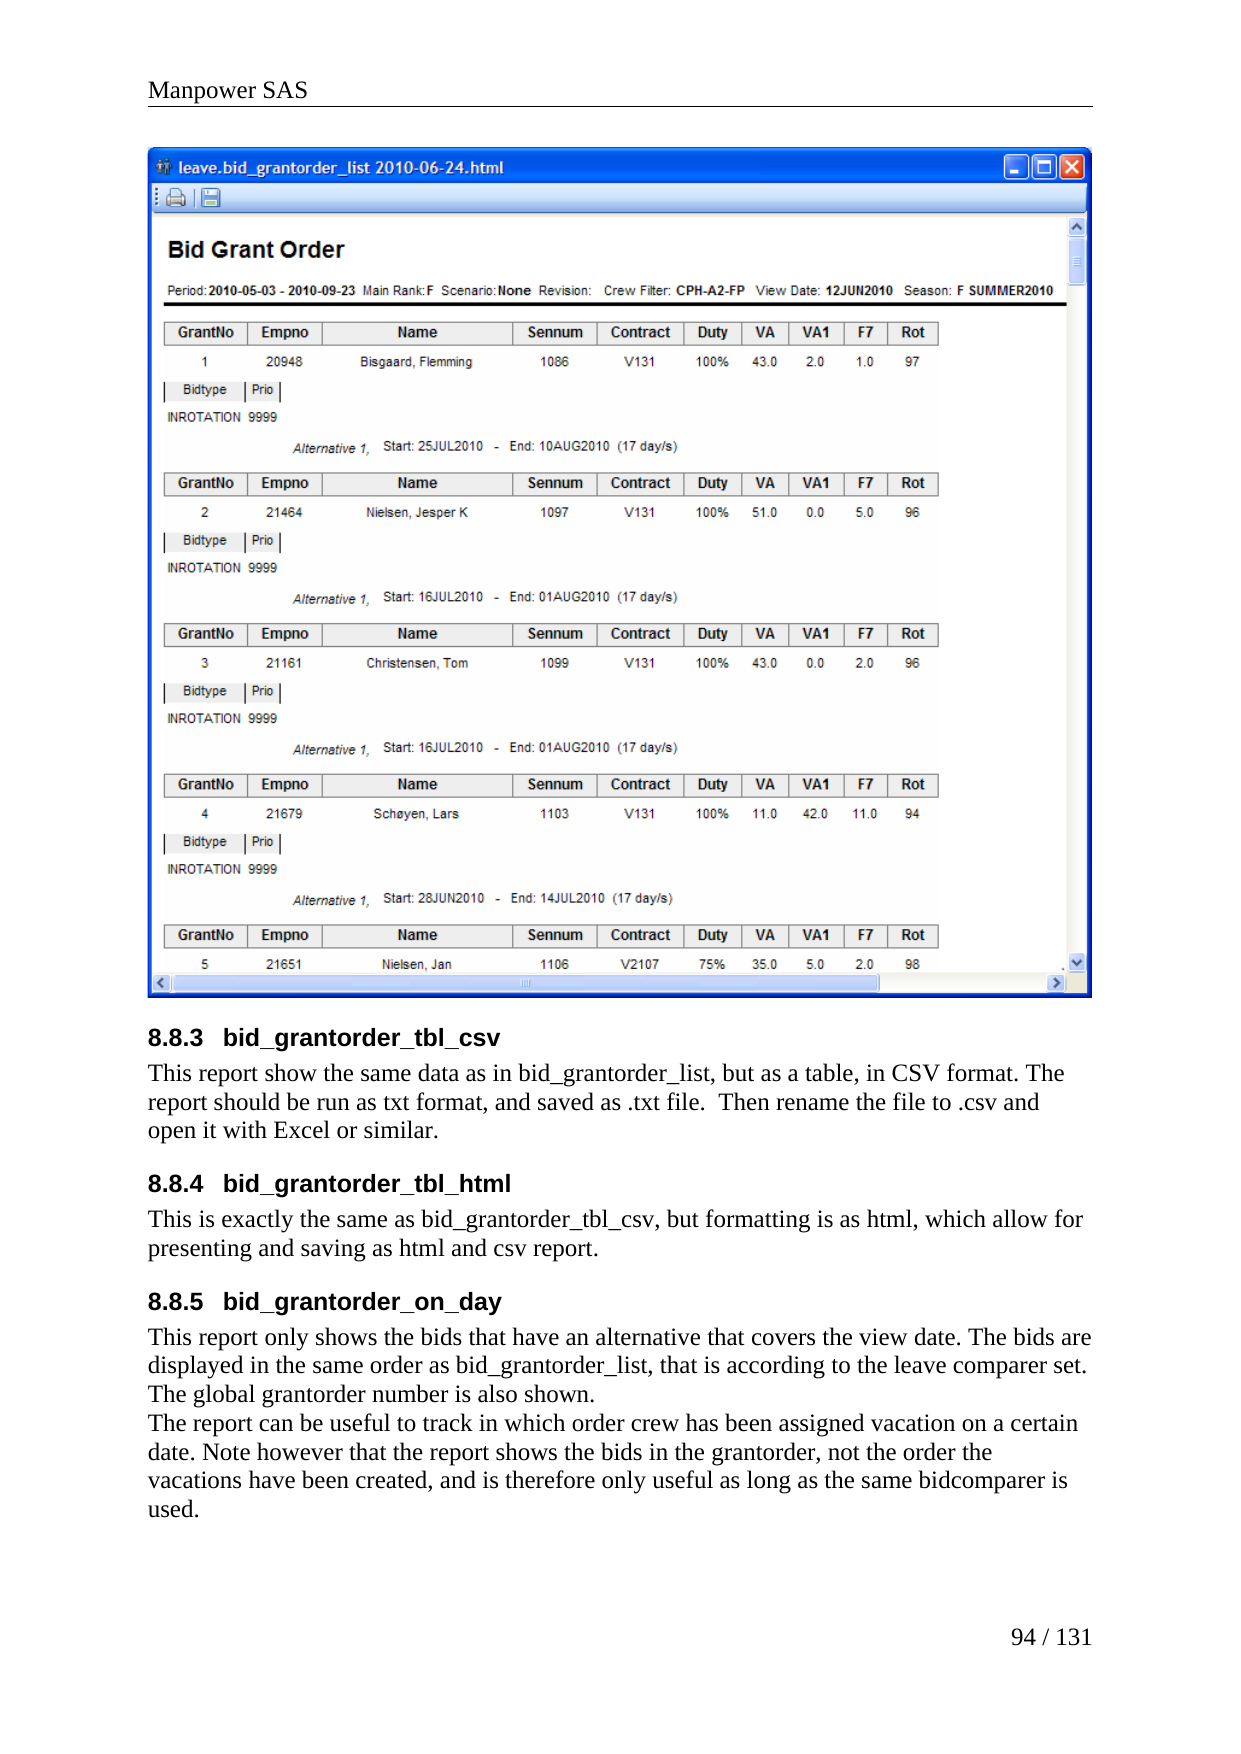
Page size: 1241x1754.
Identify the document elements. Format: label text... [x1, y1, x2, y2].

subtitle bid_grantorder_tbl_html [148, 1169, 1093, 1198]
picture [147, 147, 1092, 998]
text This report only shows the bids that have an alternative that covers the view date. The bids are displayed in the same order as bid_grantorder_list, that is according to the leave comparer set. The global grantorder number is also shown. [148, 1322, 1093, 1408]
subtitle bid_grantorder_on_day [148, 1287, 1093, 1315]
text This is exactly the same as bid_grantorder_tbl_csv, but formatting is as html, which allow for presenting and saving as html and csv report. [148, 1204, 1093, 1262]
subtitle bid_grantorder_tbl_csv [148, 1023, 1093, 1052]
text This report show the same data as in bid_grantorder_list, but as a table, in CSV format. The report should be run as txt format, and saved as .txt file. Then rename the file to .csv and open it with Excel or similar. [148, 1058, 1093, 1144]
text The report can be useful to track in which order crew has been assigned vacation on a certain date. Note however that the report shows the bids in the grantorder, not the order the vacations have been created, and is therefore only useful as long as the same bidcomparer is used. [148, 1408, 1093, 1523]
